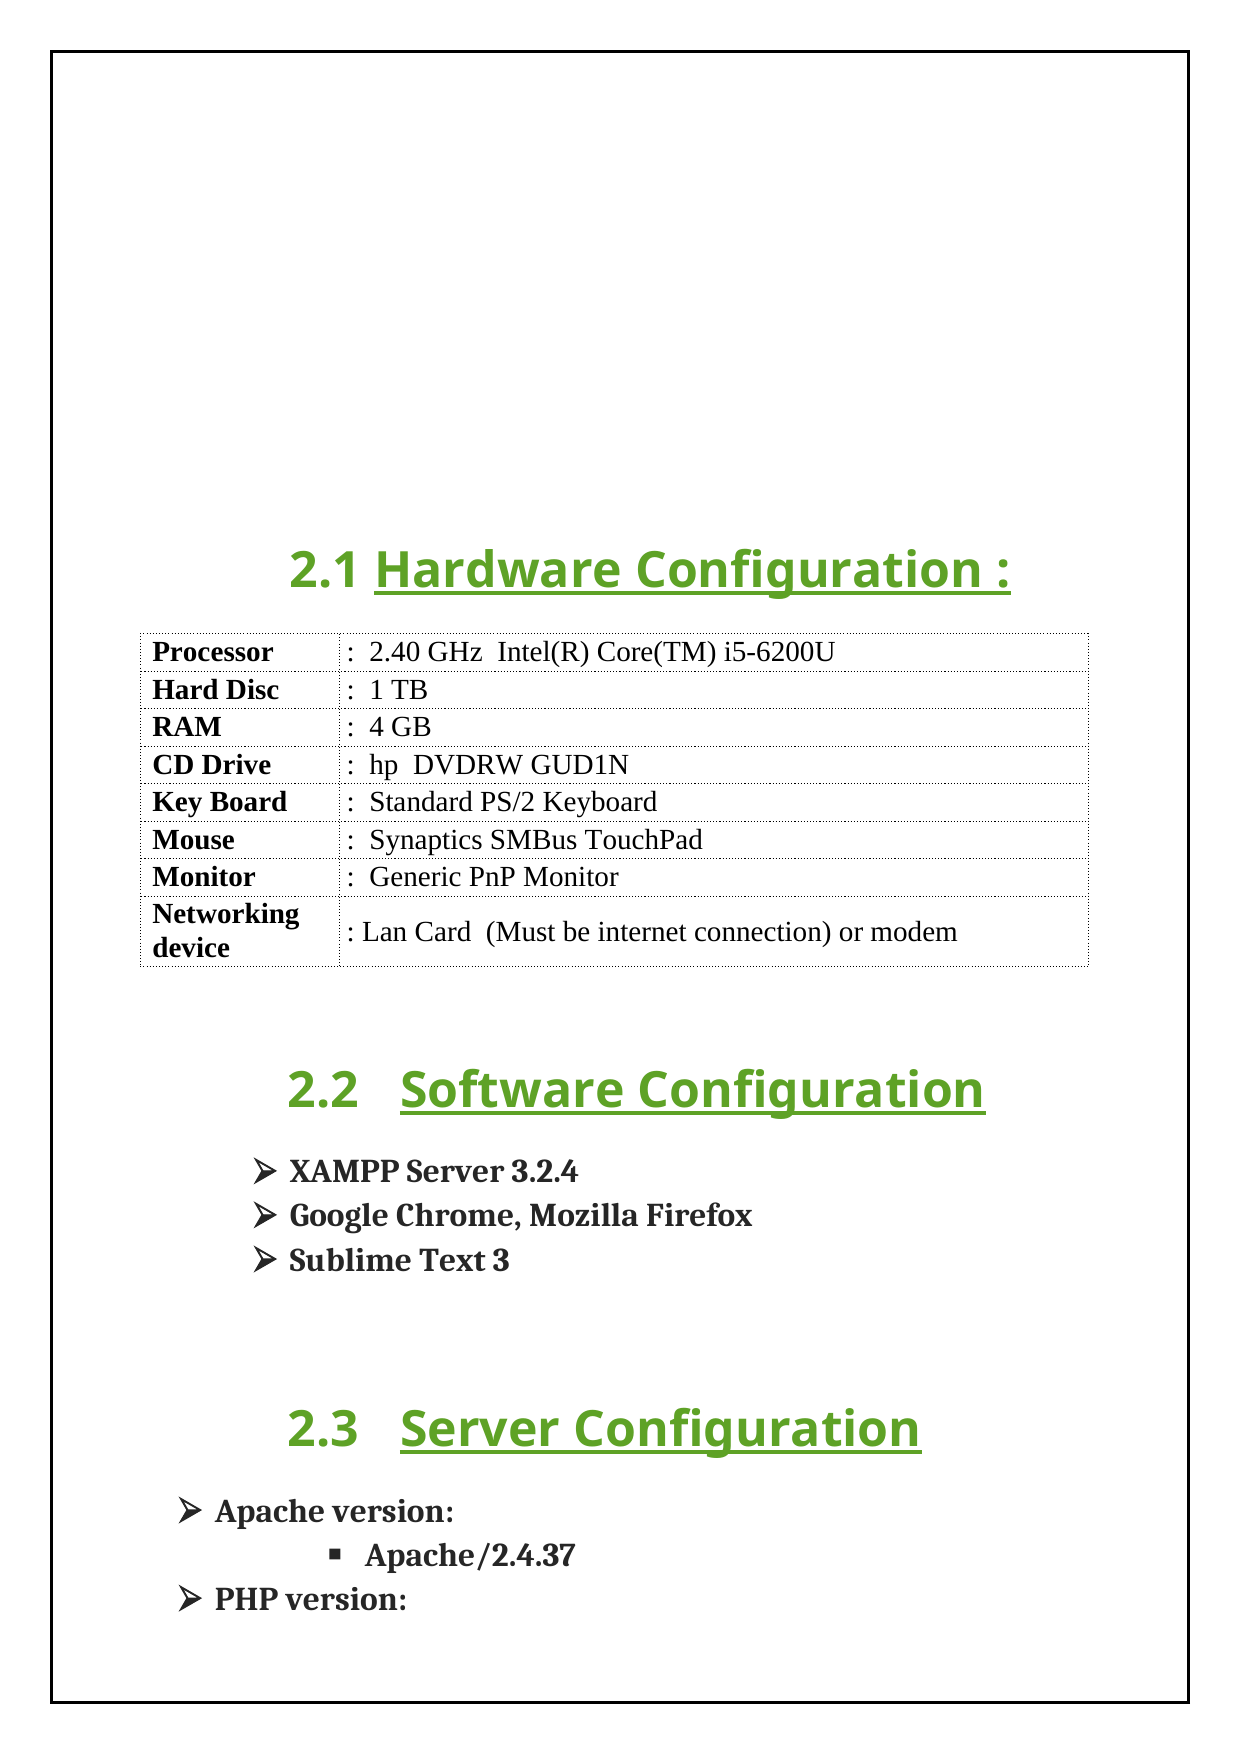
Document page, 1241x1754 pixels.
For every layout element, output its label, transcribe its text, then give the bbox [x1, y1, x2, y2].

table_cell Networking device [141, 896, 339, 966]
table_cell : Synaptics SMBus TouchPad [339, 821, 1089, 858]
table_header Processor [141, 633, 339, 671]
table_cell RAM [141, 708, 339, 746]
text 2.1 Hardware Configuration : [214, 534, 1090, 602]
list Apache version: [177, 1492, 1090, 1530]
list Google Chrome, Mozilla Firefox [252, 1197, 1090, 1235]
list Server Configuration [287, 1393, 1090, 1461]
table_cell : Lan Card (Must be internet connection) or modem [339, 896, 1089, 966]
list Sublime Text 3 [252, 1241, 1090, 1279]
list XAMPP Server 3.2.4 [252, 1153, 1090, 1191]
list Apache/2.4.37 [327, 1536, 1090, 1574]
list Software Configuration [287, 1054, 1090, 1122]
table_cell Mouse [141, 821, 339, 858]
table_cell : Generic PnP Monitor [339, 858, 1089, 896]
table_cell : 1 TB [339, 671, 1089, 708]
table_cell Key Board [141, 783, 339, 821]
table_cell Hard Disc [141, 671, 339, 708]
table_cell Monitor [141, 858, 339, 896]
table_cell : hp DVDRW GUD1N [339, 746, 1089, 783]
list PHP version: [177, 1580, 1090, 1618]
table_header : 2.40 GHz Intel(R) Core(TM) i5-6200U [339, 633, 1089, 671]
table_cell CD Drive [141, 746, 339, 783]
table_cell : Standard PS/2 Keyboard [339, 783, 1089, 821]
table_cell : 4 GB [339, 708, 1089, 746]
